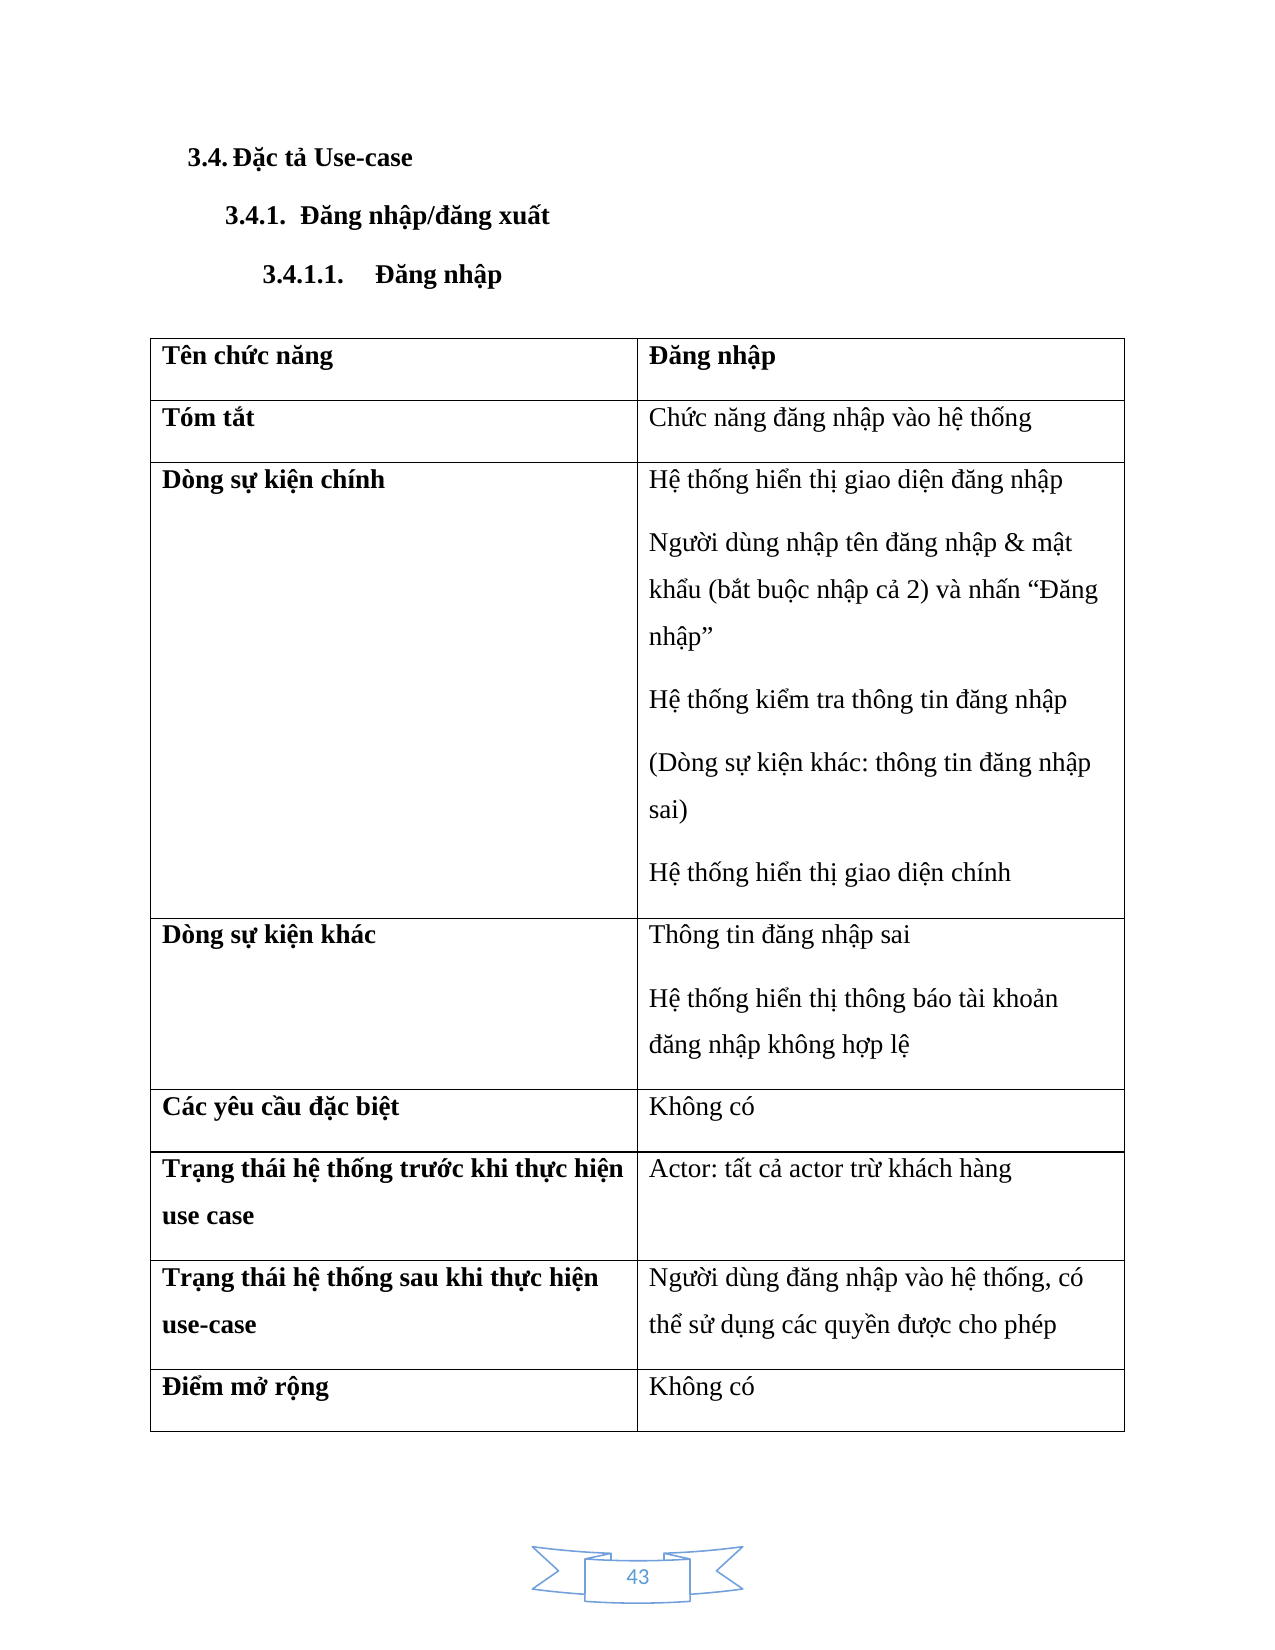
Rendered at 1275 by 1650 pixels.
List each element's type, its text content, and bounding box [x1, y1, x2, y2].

table_cell Dòng sự kiện khác [151, 919, 637, 1089]
table_cell Trạng thái hệ thống trước khi thực hiện use case [151, 1153, 637, 1260]
table_cell Trạng thái hệ thống sau khi thực hiện use-case [151, 1261, 637, 1369]
table_cell Chức năng đăng nhập vào hệ thống [638, 401, 1124, 462]
table_cell Không có [638, 1370, 1124, 1431]
subtitle Đặc tả Use-case [187, 141, 1125, 172]
subtitle Đăng nhập [262, 258, 1125, 289]
table_cell Hệ thống hiển thị giao diện đăng nhập Người dùng nhập tên đăng nhập & mật khẩu (bắt buộc nhập cả 2) và nhấn “Đăng nhập” Hệ thống kiểm tra thông tin đăng nhập (Dòng sự kiện khác: thông tin đăng nhập sai) Hệ thống hiển thị giao diện chính [638, 463, 1124, 917]
table_cell Điểm mở rộng [151, 1370, 637, 1431]
table_cell Người dùng đăng nhập vào hệ thống, có thể sử dụng các quyền được cho phép [638, 1261, 1124, 1369]
table_cell Không có [638, 1090, 1124, 1151]
table_cell Dòng sự kiện chính [151, 463, 637, 917]
table_header Đăng nhập [638, 339, 1124, 400]
subtitle Đăng nhập/đăng xuất [225, 199, 1125, 230]
table_cell Thông tin đăng nhập sai Hệ thống hiển thị thông báo tài khoản đăng nhập không hợp lệ [638, 919, 1124, 1089]
table_cell Các yêu cầu đặc biệt [151, 1090, 637, 1151]
table_cell Actor: tất cả actor trừ khách hàng [638, 1153, 1124, 1260]
table_header Tên chức năng [151, 339, 637, 400]
table_cell Tóm tắt [151, 401, 637, 462]
